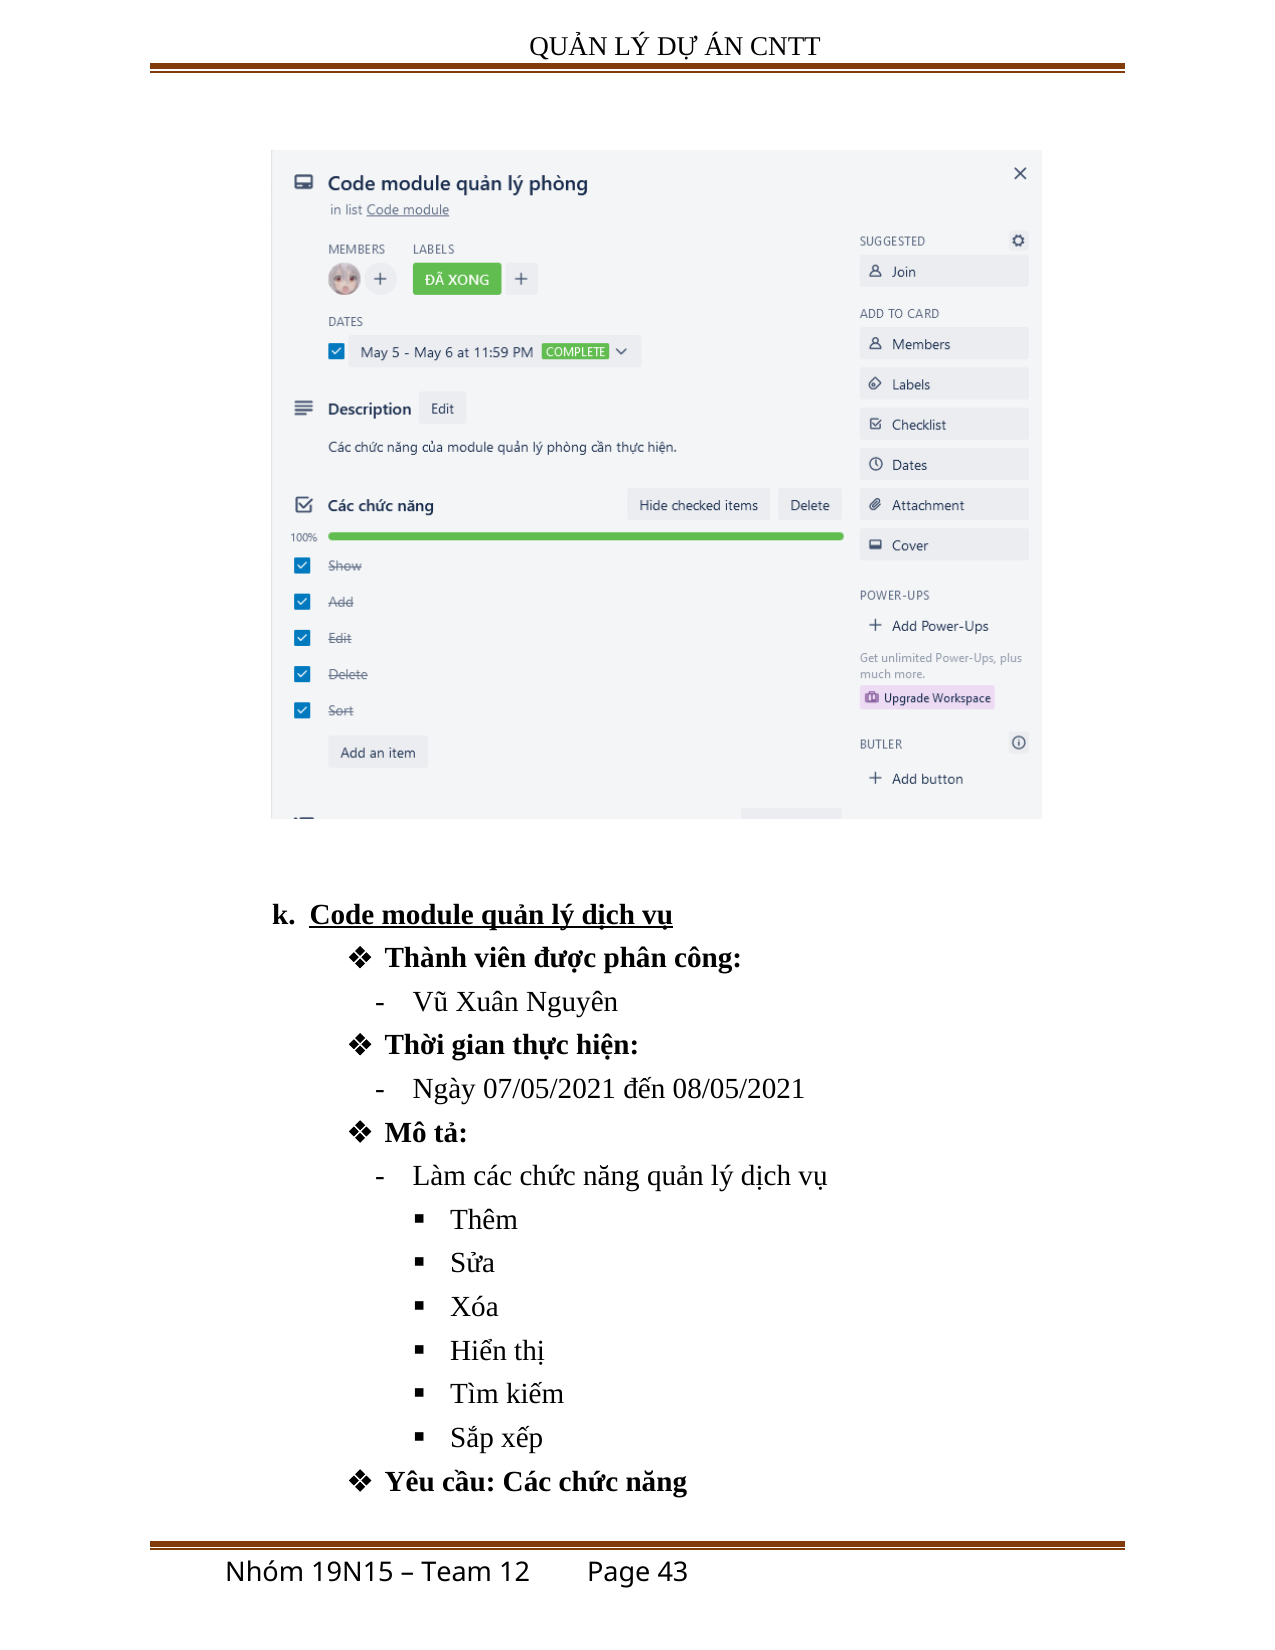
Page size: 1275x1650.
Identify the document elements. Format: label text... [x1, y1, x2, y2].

list Vũ Xuân Nguyên [375, 984, 1125, 1017]
list Thời gian thực hiện: [347, 1027, 1125, 1061]
list Thêm [412, 1202, 1125, 1236]
list Hiển thị [412, 1333, 1125, 1366]
list Code module quản lý dịch vụ [272, 897, 1125, 930]
list Ngày 07/05/2021 đến 08/05/2021 [375, 1071, 1125, 1105]
list Thành viên được phân công: [347, 940, 1125, 974]
list Sắp xếp [412, 1420, 1125, 1454]
list Xóa [412, 1289, 1125, 1323]
list Sửa [412, 1246, 1125, 1279]
list Tìm kiếm [412, 1376, 1125, 1410]
list Làm các chức năng quản lý dịch vụ [375, 1158, 1125, 1192]
list Mô tả: [347, 1115, 1125, 1148]
picture [271, 150, 1043, 819]
list Yêu cầu: Các chức năng [347, 1464, 1125, 1497]
